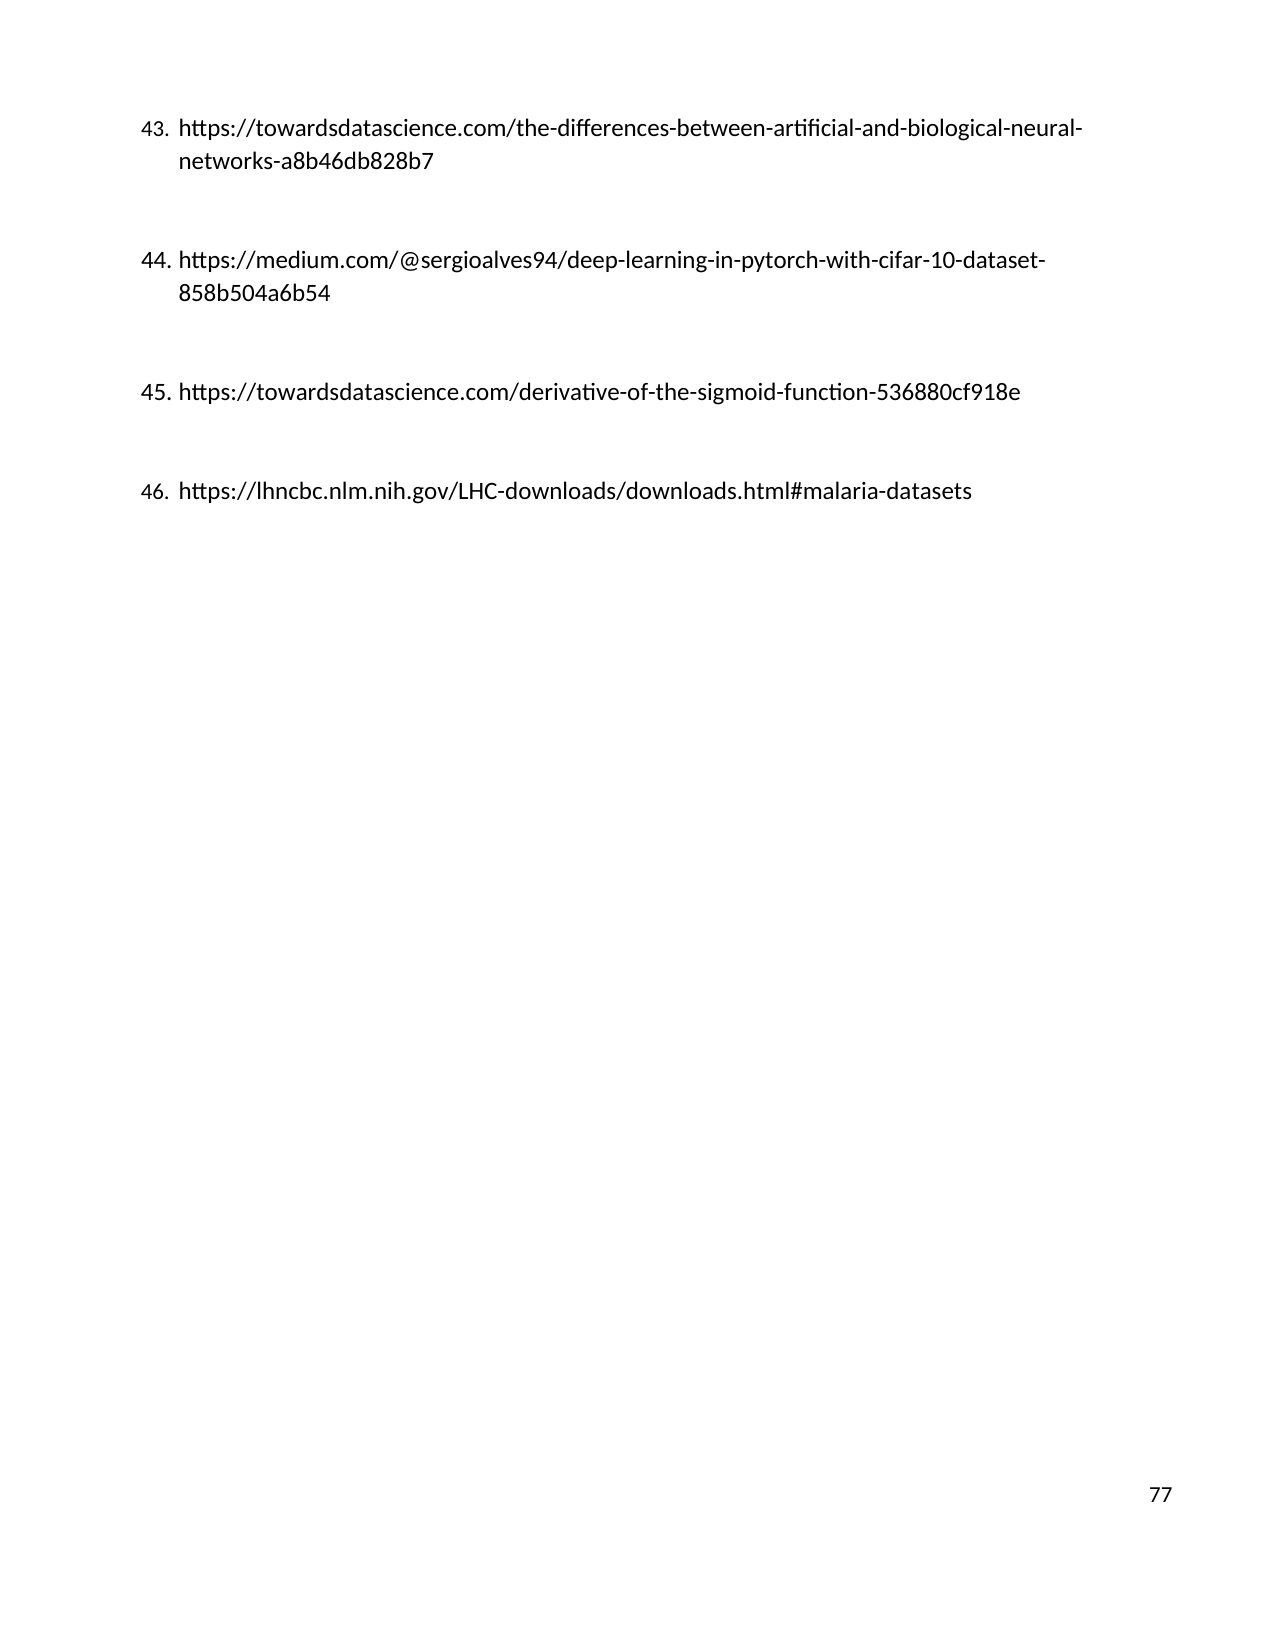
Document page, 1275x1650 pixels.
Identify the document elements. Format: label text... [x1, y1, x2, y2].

list https://towardsdatascience.com/the-differences-between-artificial-and-biological-neural- networks-a8b46db828b7 [141, 112, 1094, 176]
list https://lhncbc.nlm.nih.gov/LHC-downloads/downloads.html#malaria-datasets [141, 475, 1275, 506]
list https://towardsdatascience.com/derivative-of-the-sigmoid-function-536880cf918e [141, 376, 1275, 406]
list https://medium.com/@sergioalves94/deep-learning-in-pytorch-with-cifar-10-dataset- 858b504a6b54 [141, 245, 1055, 307]
